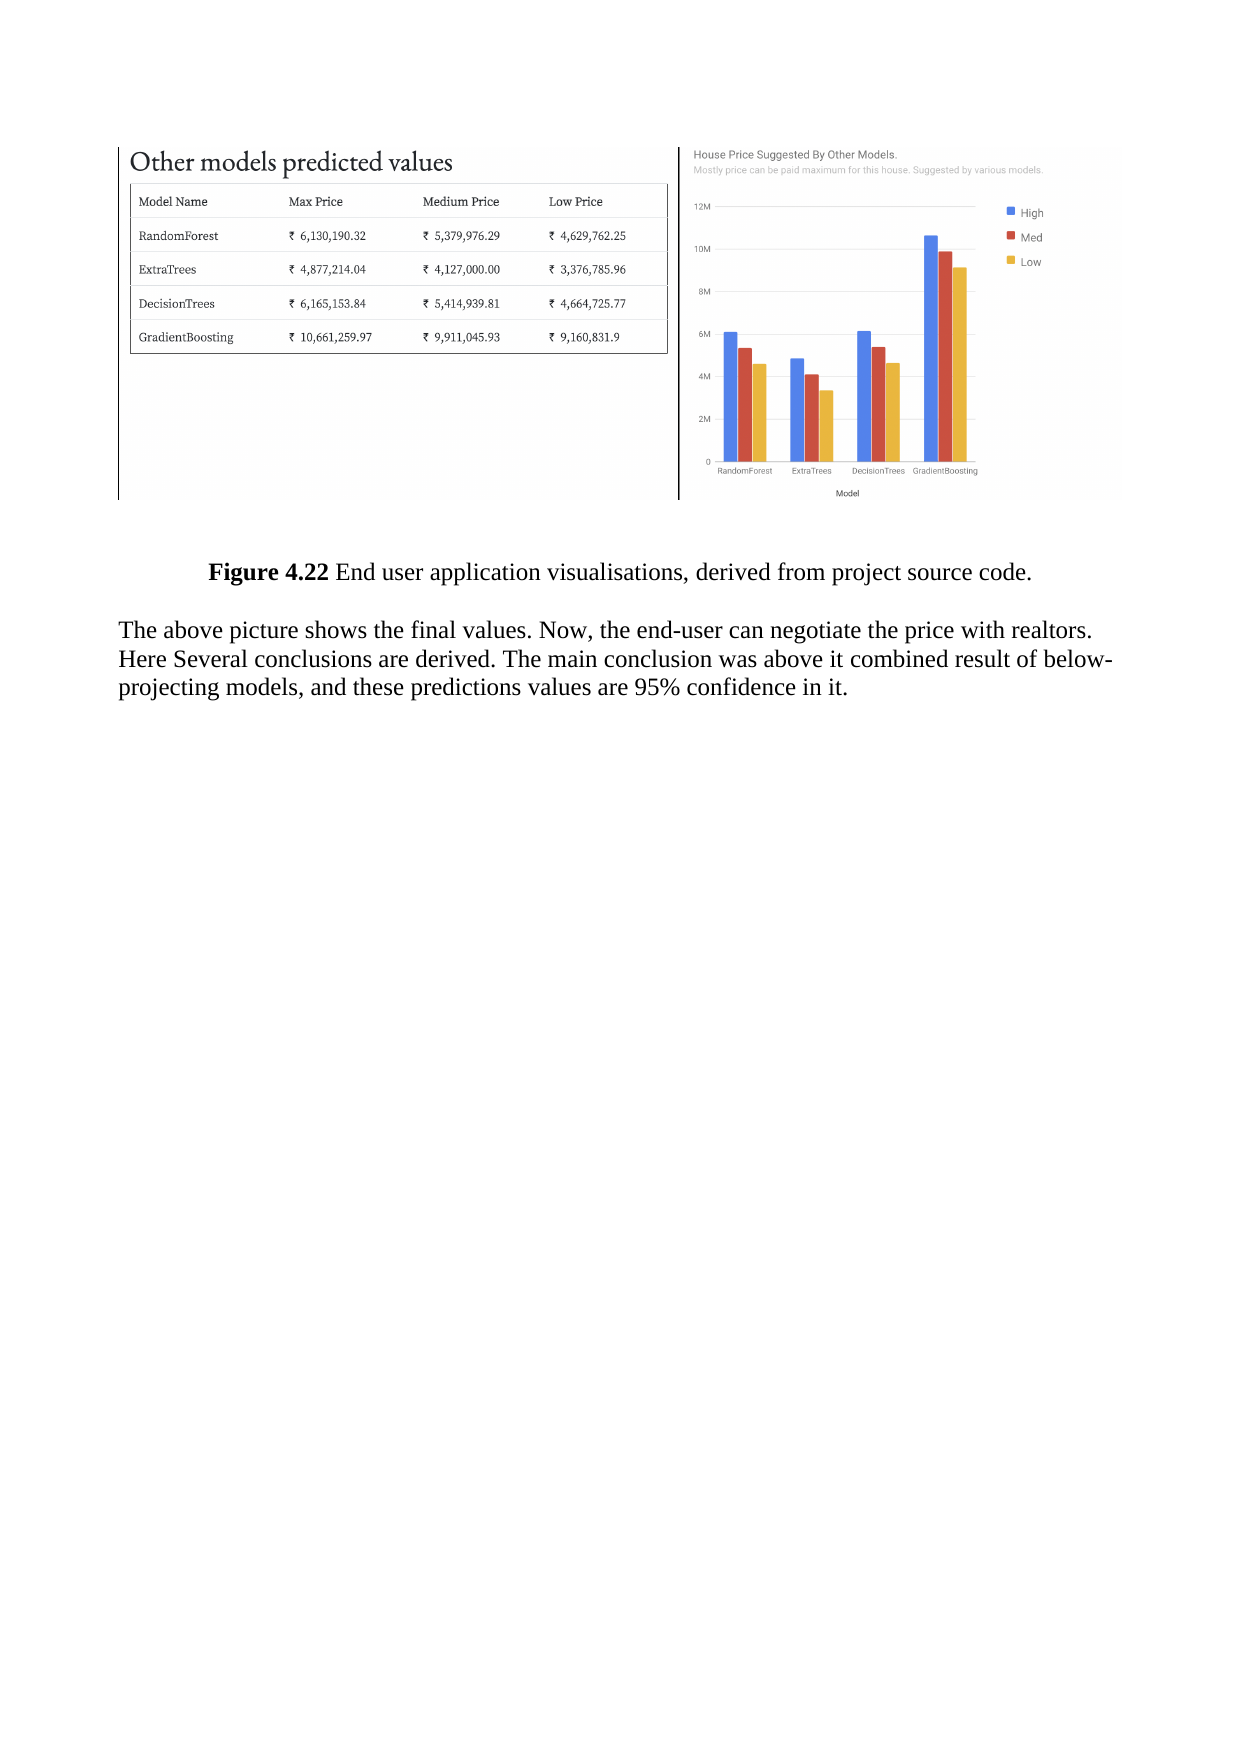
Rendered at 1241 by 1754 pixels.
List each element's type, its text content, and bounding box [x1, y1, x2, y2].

text The above picture shows the final values. Now, the end-user can negotiate the price with realtors. Here Several conclusions are derived. The main conclusion was above it combined result of below-projecting models, and these predictions values are 95% confidence in it. [118, 615, 1122, 701]
picture [118, 147, 1123, 500]
text Figure 4.22 End user application visualisations, derived from project source code. [118, 557, 1122, 586]
